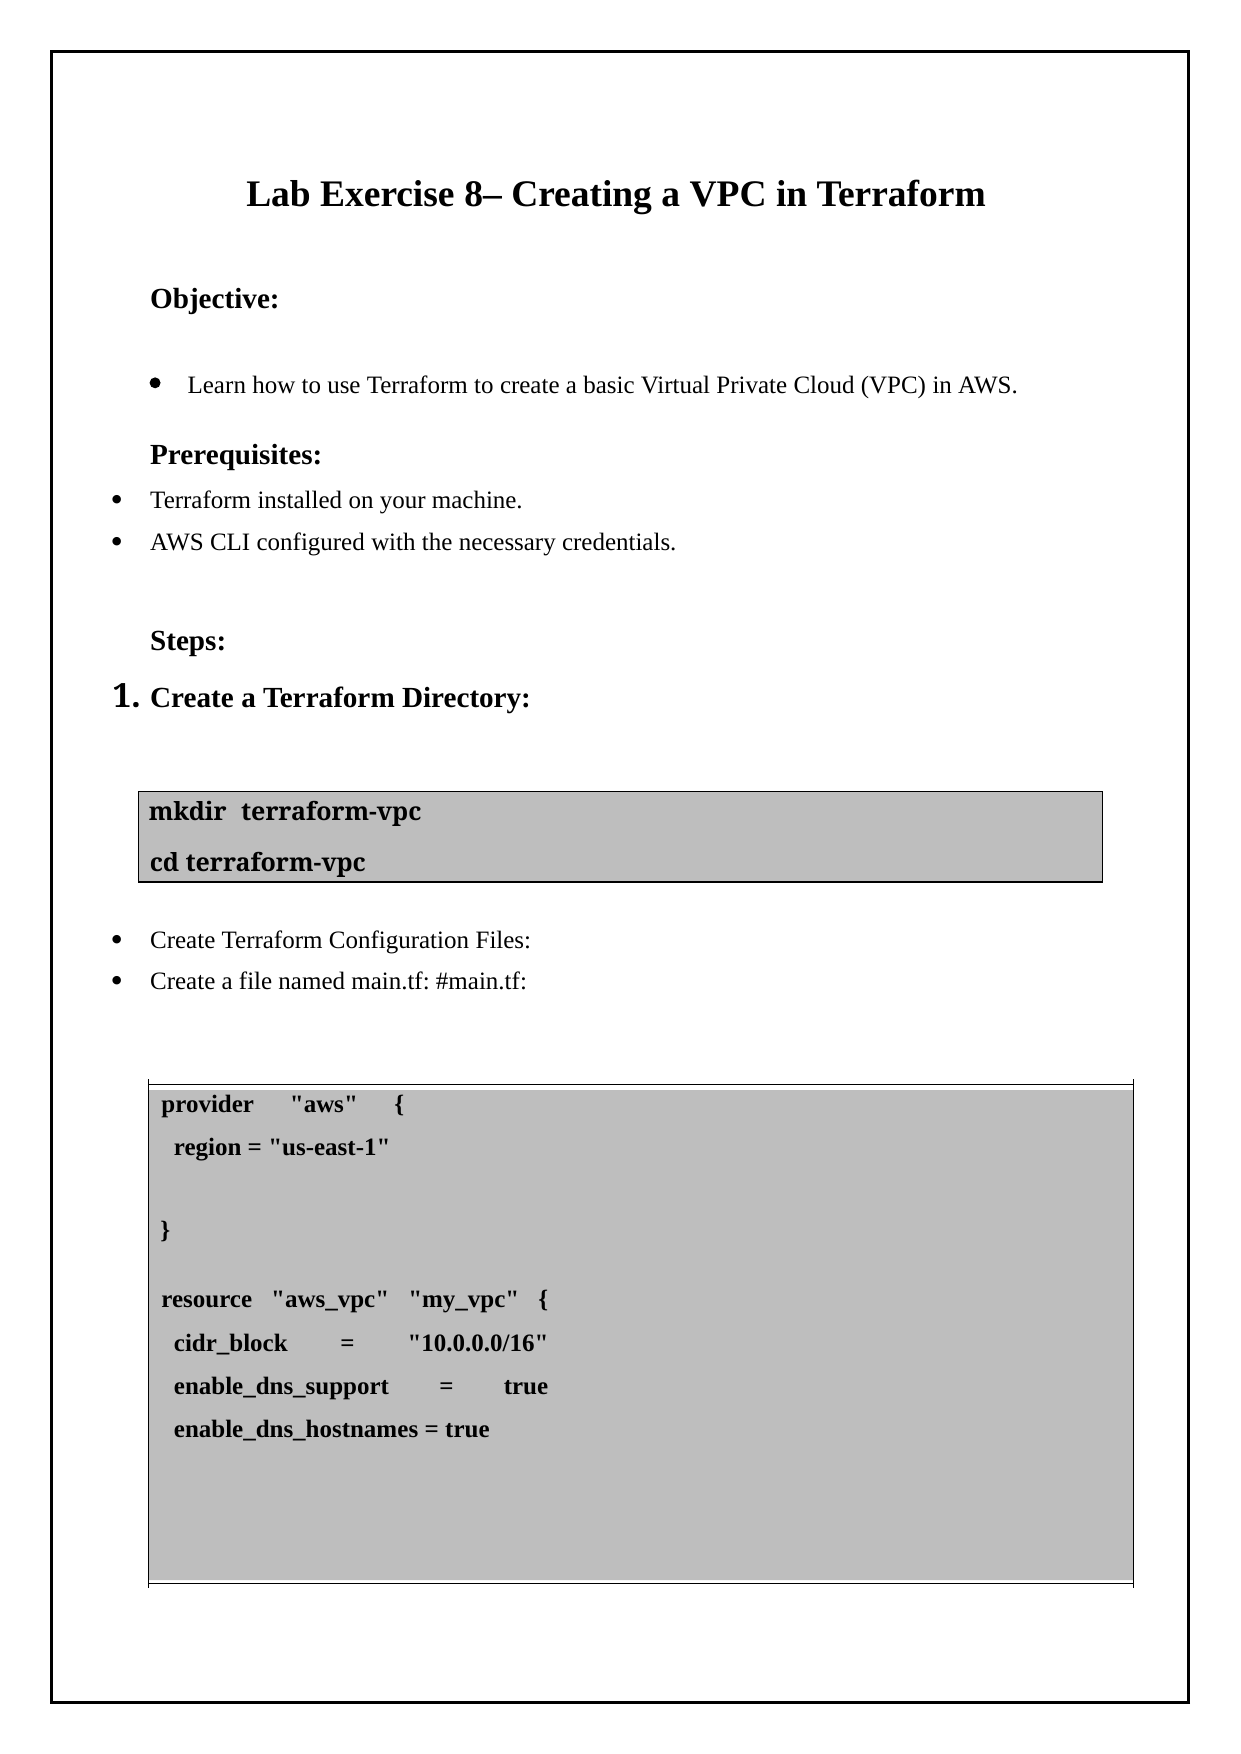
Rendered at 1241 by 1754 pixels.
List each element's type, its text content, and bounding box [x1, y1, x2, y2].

subtitle Steps: [150, 623, 1083, 657]
text } [160, 1216, 1083, 1244]
subtitle Prerequisites: [150, 437, 1083, 470]
list Create Terraform Configuration Files: [112, 925, 1090, 953]
text resource "aws_vpc" "my_vpc" { cidr_block = "10.0.0.0/16" enable_dns_support = true enable_dns_hostnames = true [161, 1284, 548, 1443]
text provider "aws" { region = "us-east-1" [161, 1089, 404, 1161]
list AWS CLI configured with the necessary credentials. [112, 527, 1090, 555]
subtitle Learn how to use Terraform to create a basic Virtual Private Cloud (VPC) in AWS. [150, 370, 1090, 399]
subtitle Lab Exercise 8– Creating a VPC in Terraform [150, 172, 1083, 215]
subtitle Objective: [150, 281, 1083, 315]
list Create a file named main.tf: #main.tf: [112, 966, 1090, 995]
list Terraform installed on your machine. [112, 485, 1090, 514]
list Create a Terraform Directory: [112, 672, 1090, 718]
